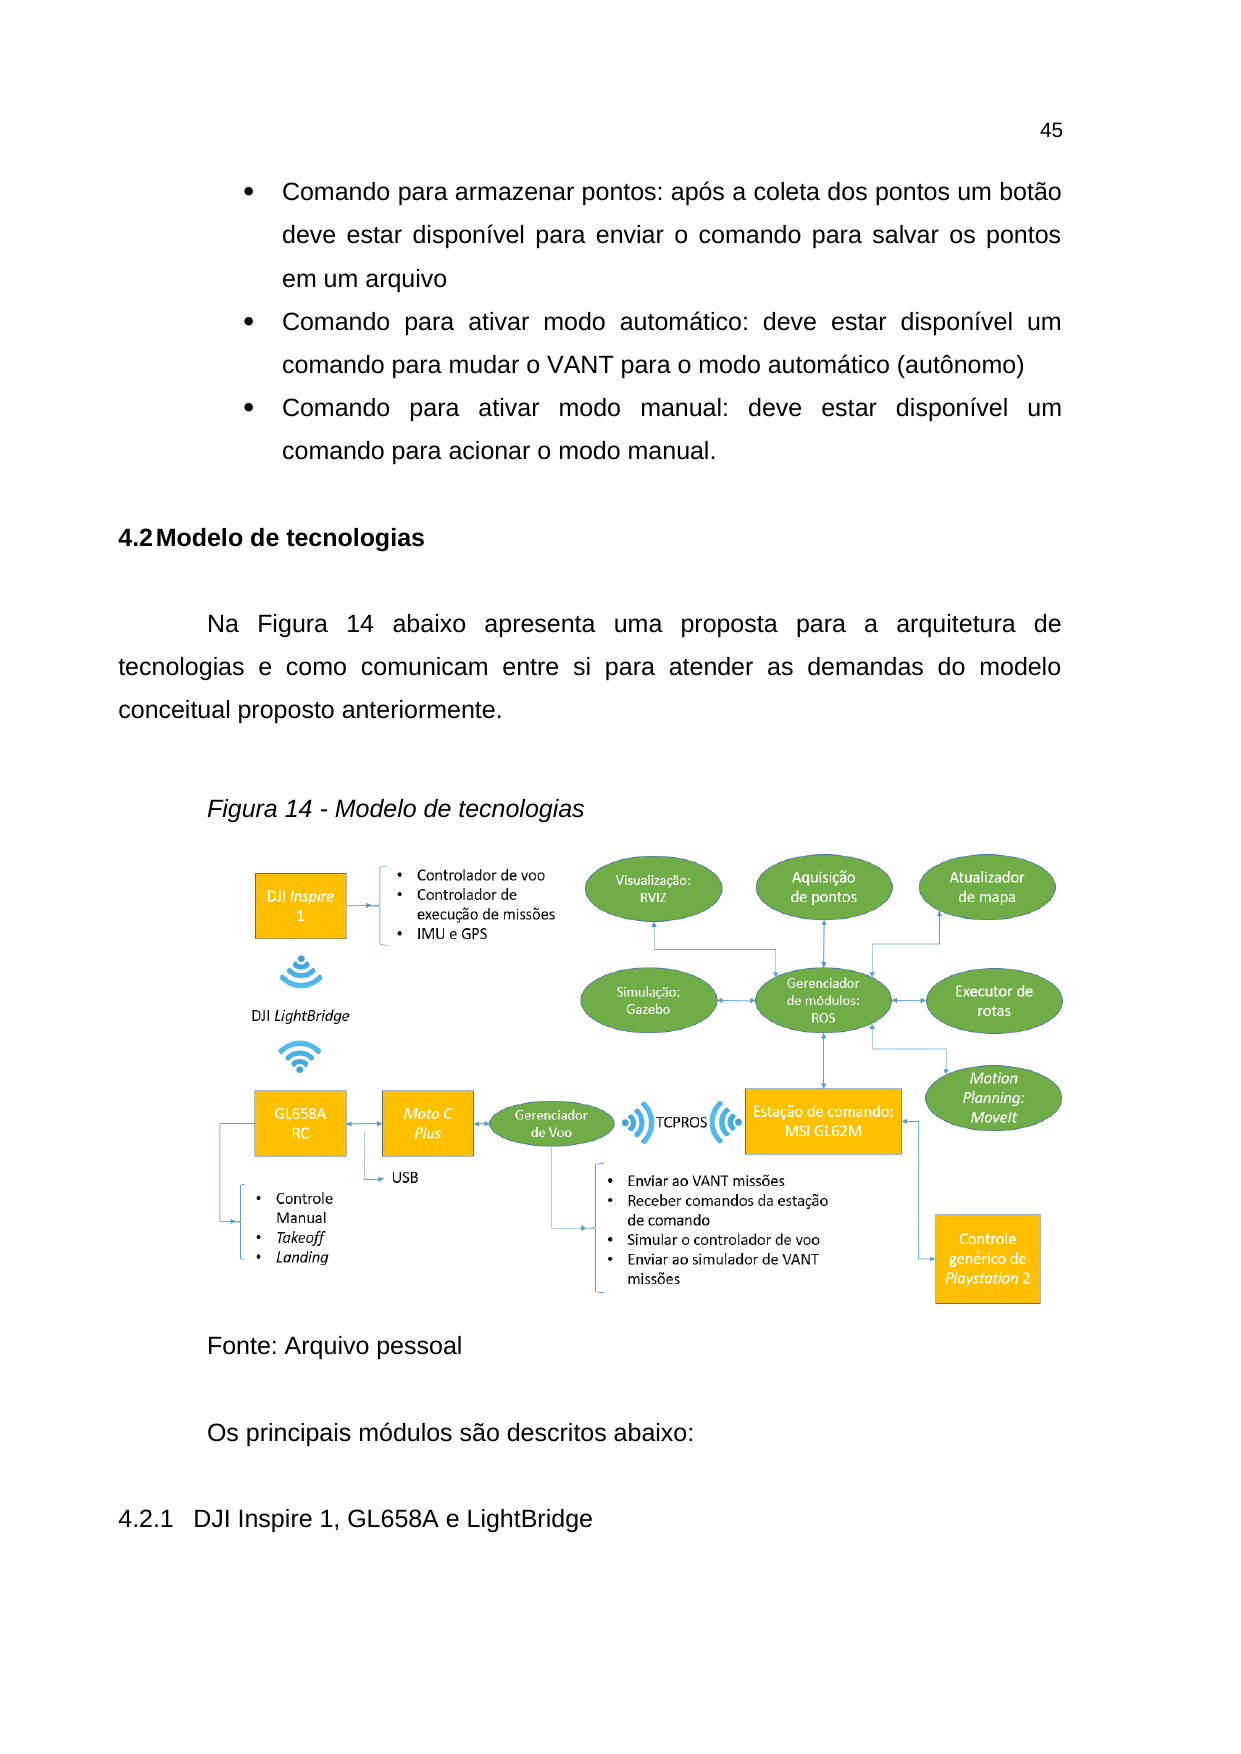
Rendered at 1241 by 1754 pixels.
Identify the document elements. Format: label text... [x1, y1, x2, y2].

subtitle DJI Inspire 1, GL658A e LightBridge [118, 1504, 1063, 1532]
list Comando para armazenar pontos: após a coleta dos pontos um botão deve estar disponível para enviar o comando para salvar os pontos em um arquivo [244, 177, 1063, 292]
list Comando para ativar modo manual: deve estar disponível um comando para acionar o modo manual. [244, 393, 1063, 465]
subtitle Modelo de tecnologias [118, 522, 1063, 551]
list Comando para ativar modo automático: deve estar disponível um comando para mudar o VANT para o modo automático (autônomo) [244, 307, 1063, 379]
text Os principais módulos são descritos abaixo: [118, 1417, 1063, 1446]
text Fonte: Arquivo pessoal [118, 1331, 1063, 1360]
text Na Figura 14 abaixo apresenta uma proposta para a arquitetura de tecnologias e como comunicam entre si para atender as demandas do modelo conceitual proposto anteriormente. [118, 609, 1063, 724]
picture [206, 836, 1070, 1317]
